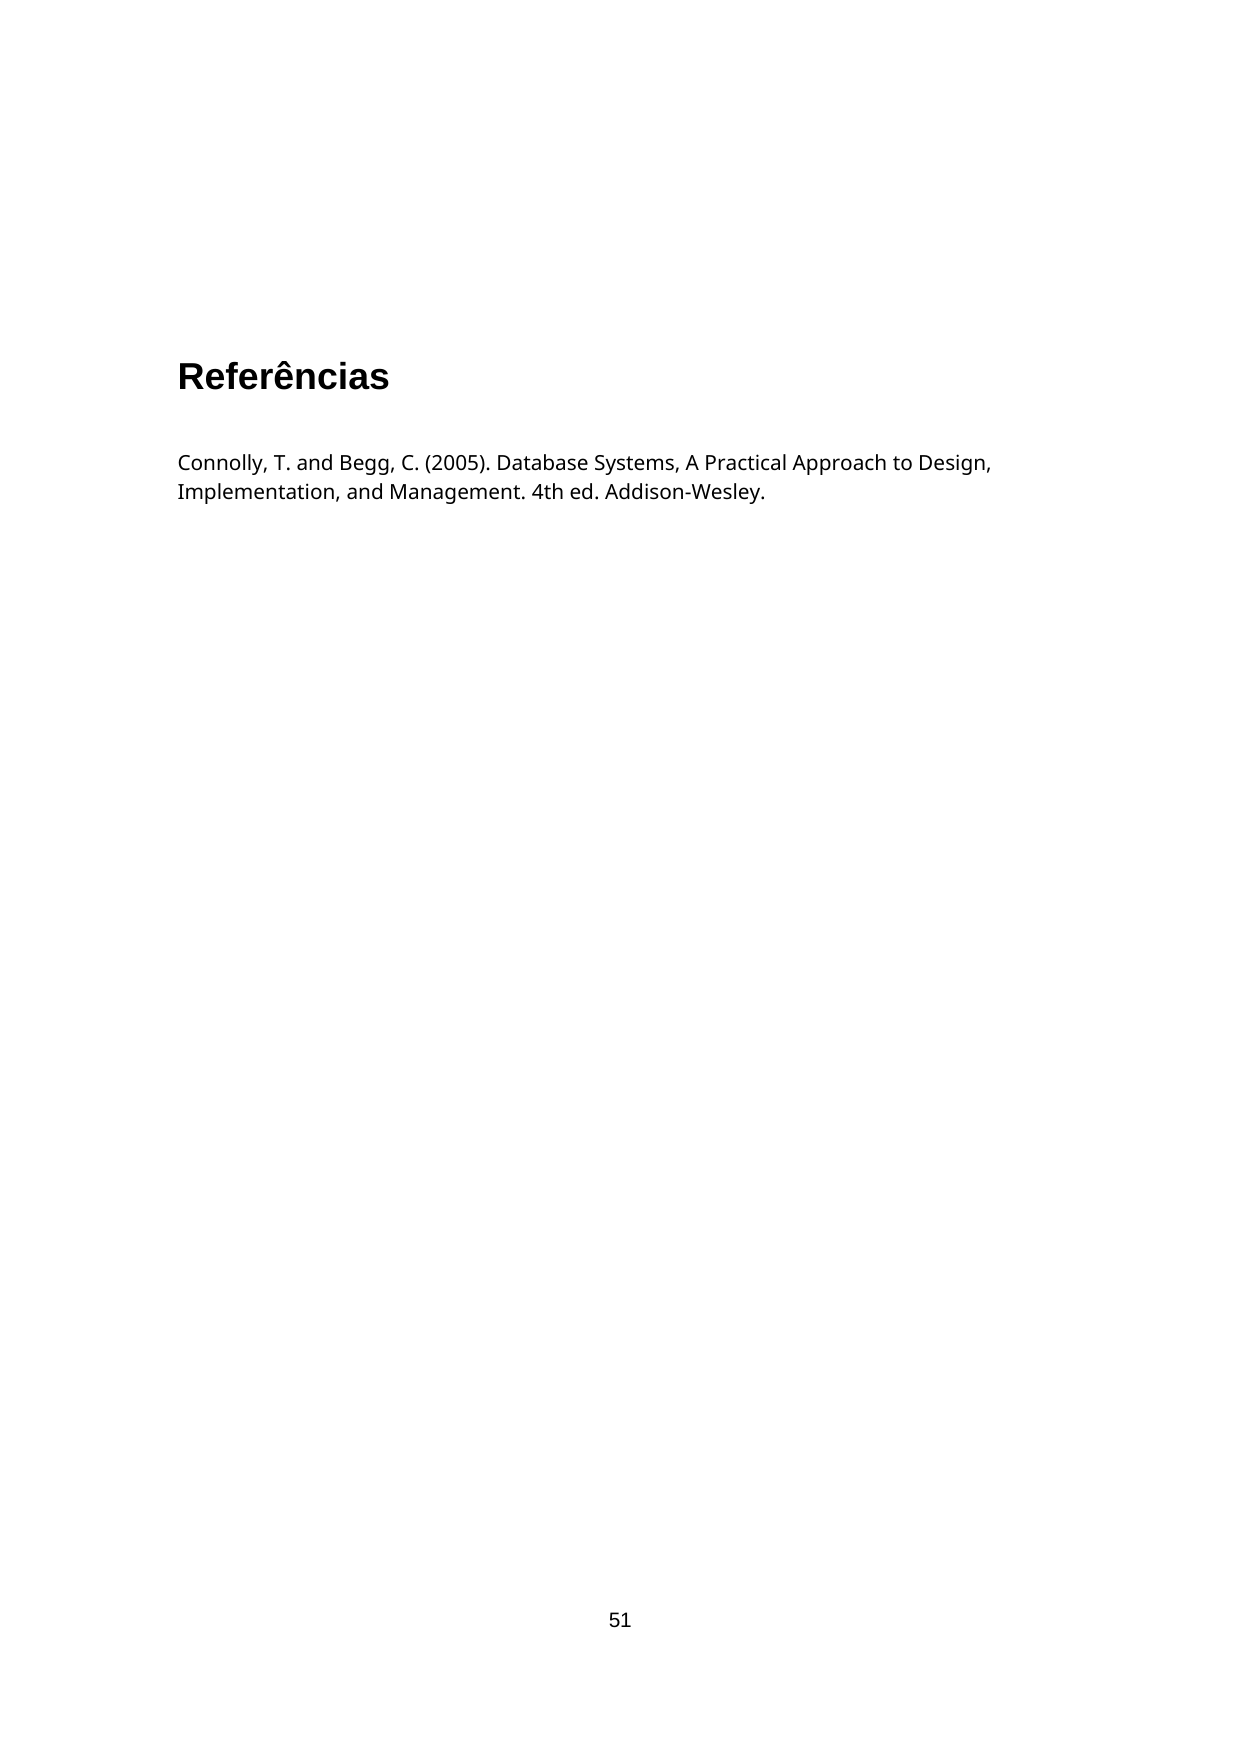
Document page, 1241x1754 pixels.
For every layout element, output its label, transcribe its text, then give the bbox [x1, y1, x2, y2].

text Connolly, T. and Begg, C. (2005). Database Systems, A Practical Approach to Design, Implementation, and Management. 4th ed. Addison-Wesley. [177, 448, 1063, 505]
text Referências [177, 354, 1063, 398]
